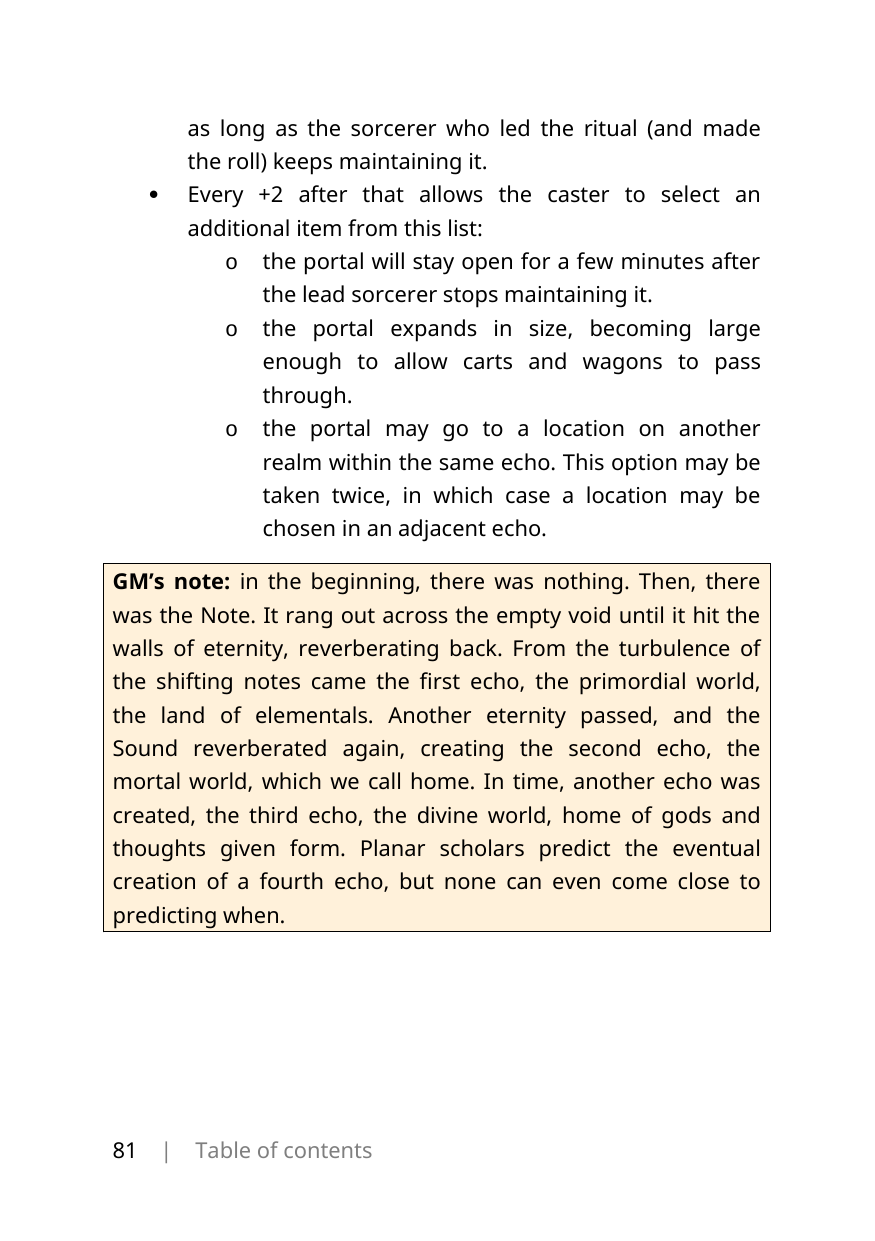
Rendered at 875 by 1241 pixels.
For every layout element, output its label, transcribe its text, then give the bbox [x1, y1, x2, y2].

list Every +2 after that allows the caster to select an additional item from this list: [150, 179, 762, 242]
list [150, 112, 762, 176]
text GM’s note: in the beginning, there was nothing. Then, there was the Note. It rang out across the empty void until it hit the walls of eternity, reverberating back. From the turbulence of the shifting notes came the first echo, the primordial world, the land of elementals. Another eternity passed, and the Sound reverberated again, creating the second echo, the mortal world, which we call home. In time, another echo was created, the third echo, the divine world, home of gods and thoughts given form. Planar scholars predict the eventual creation of a fourth echo, but none can even come close to predicting when. [104, 564, 770, 931]
list the portal expands in size, becoming large enough to allow carts and wagons to pass through. [225, 313, 762, 409]
list the portal may go to a location on another realm within the same echo. This option may be taken twice, in which case a location may be chosen in an adjacent echo. [225, 413, 762, 543]
list the portal will stay open for a few minutes after the lead sorcerer stops maintaining it. [225, 246, 762, 309]
